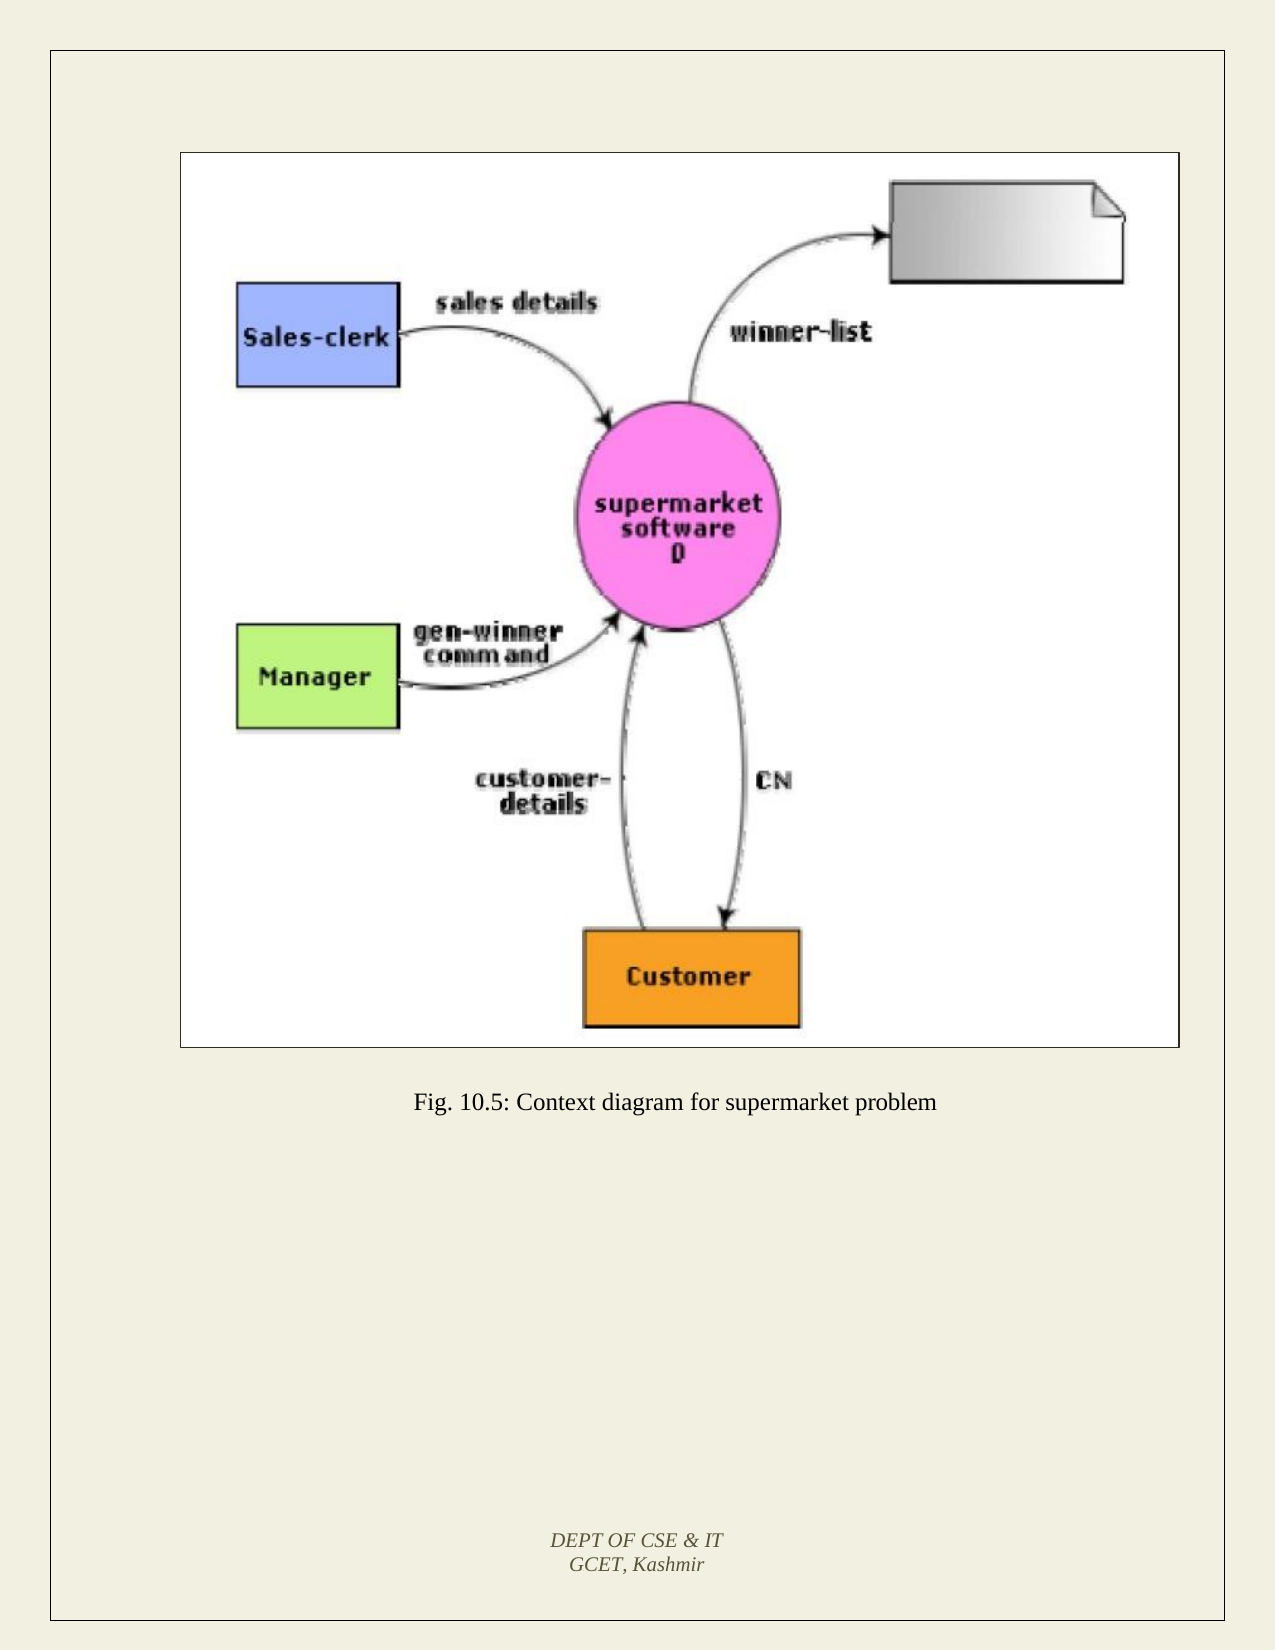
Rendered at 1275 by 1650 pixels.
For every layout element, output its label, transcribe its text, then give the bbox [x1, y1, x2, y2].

text Fig. 10.5: Context diagram for supermarket problem [413, 1087, 1162, 1116]
text DEPT OF CSE & IT [112, 1528, 1162, 1552]
text GCET, Kashmir [113, 1552, 1162, 1576]
picture [181, 153, 1178, 1047]
